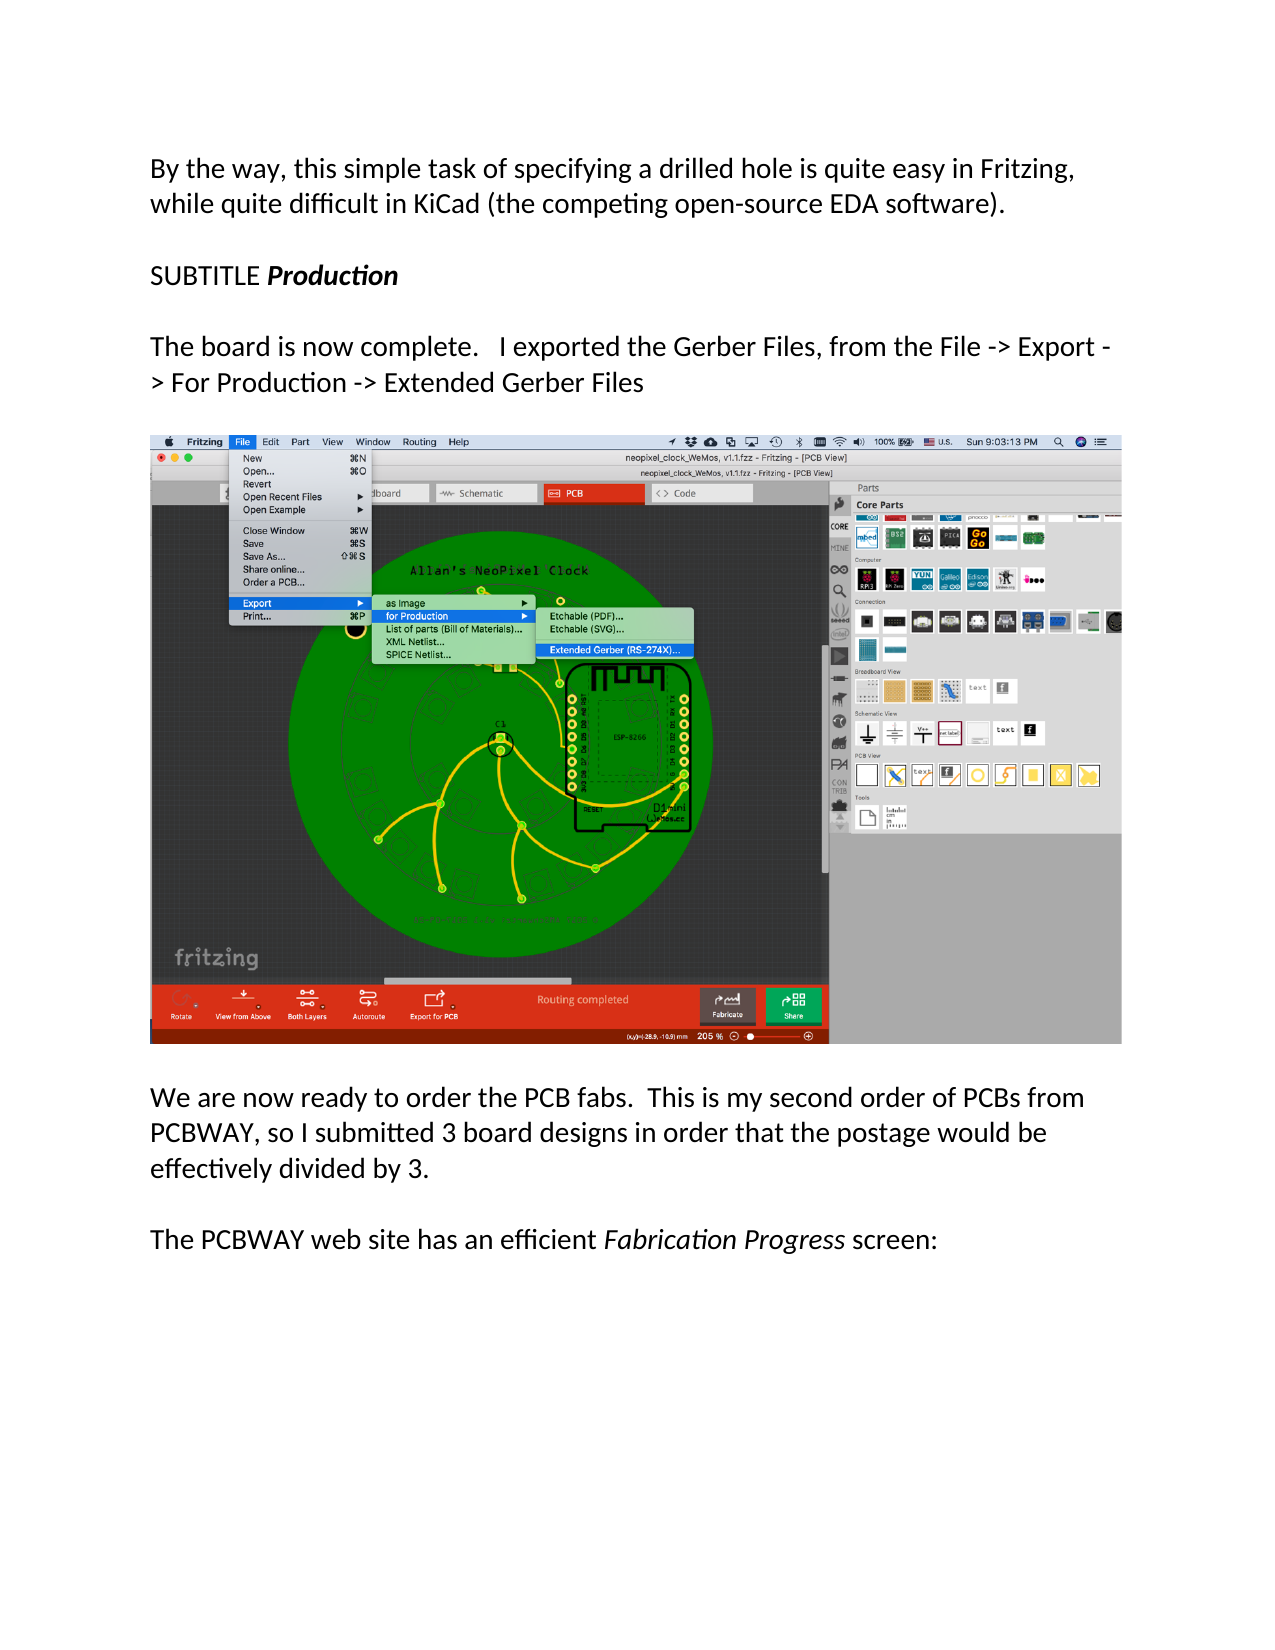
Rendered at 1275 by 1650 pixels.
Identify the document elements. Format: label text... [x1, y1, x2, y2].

text SUBTITLE Production [150, 257, 1125, 292]
text By the way, this simple task of specifying a drilled hole is quite easy in Fritzing, while quite difficult in KiCad (the competing open-source EDA software). [150, 150, 1125, 221]
text The board is now complete. I exported the Gerber Files, from the File -> Export -> For Production -> Extended Gerber Files [150, 328, 1125, 399]
text We are now ready to order the PCB fabs. This is my second order of PCBs from PCBWAY, so I submitted 3 board designs in order that the postage would be effectively divided by 3. [150, 1079, 1125, 1186]
text The PCBWAY web site has an efficient Fabrication Progress screen: [150, 1221, 1125, 1257]
picture [150, 435, 1122, 1044]
